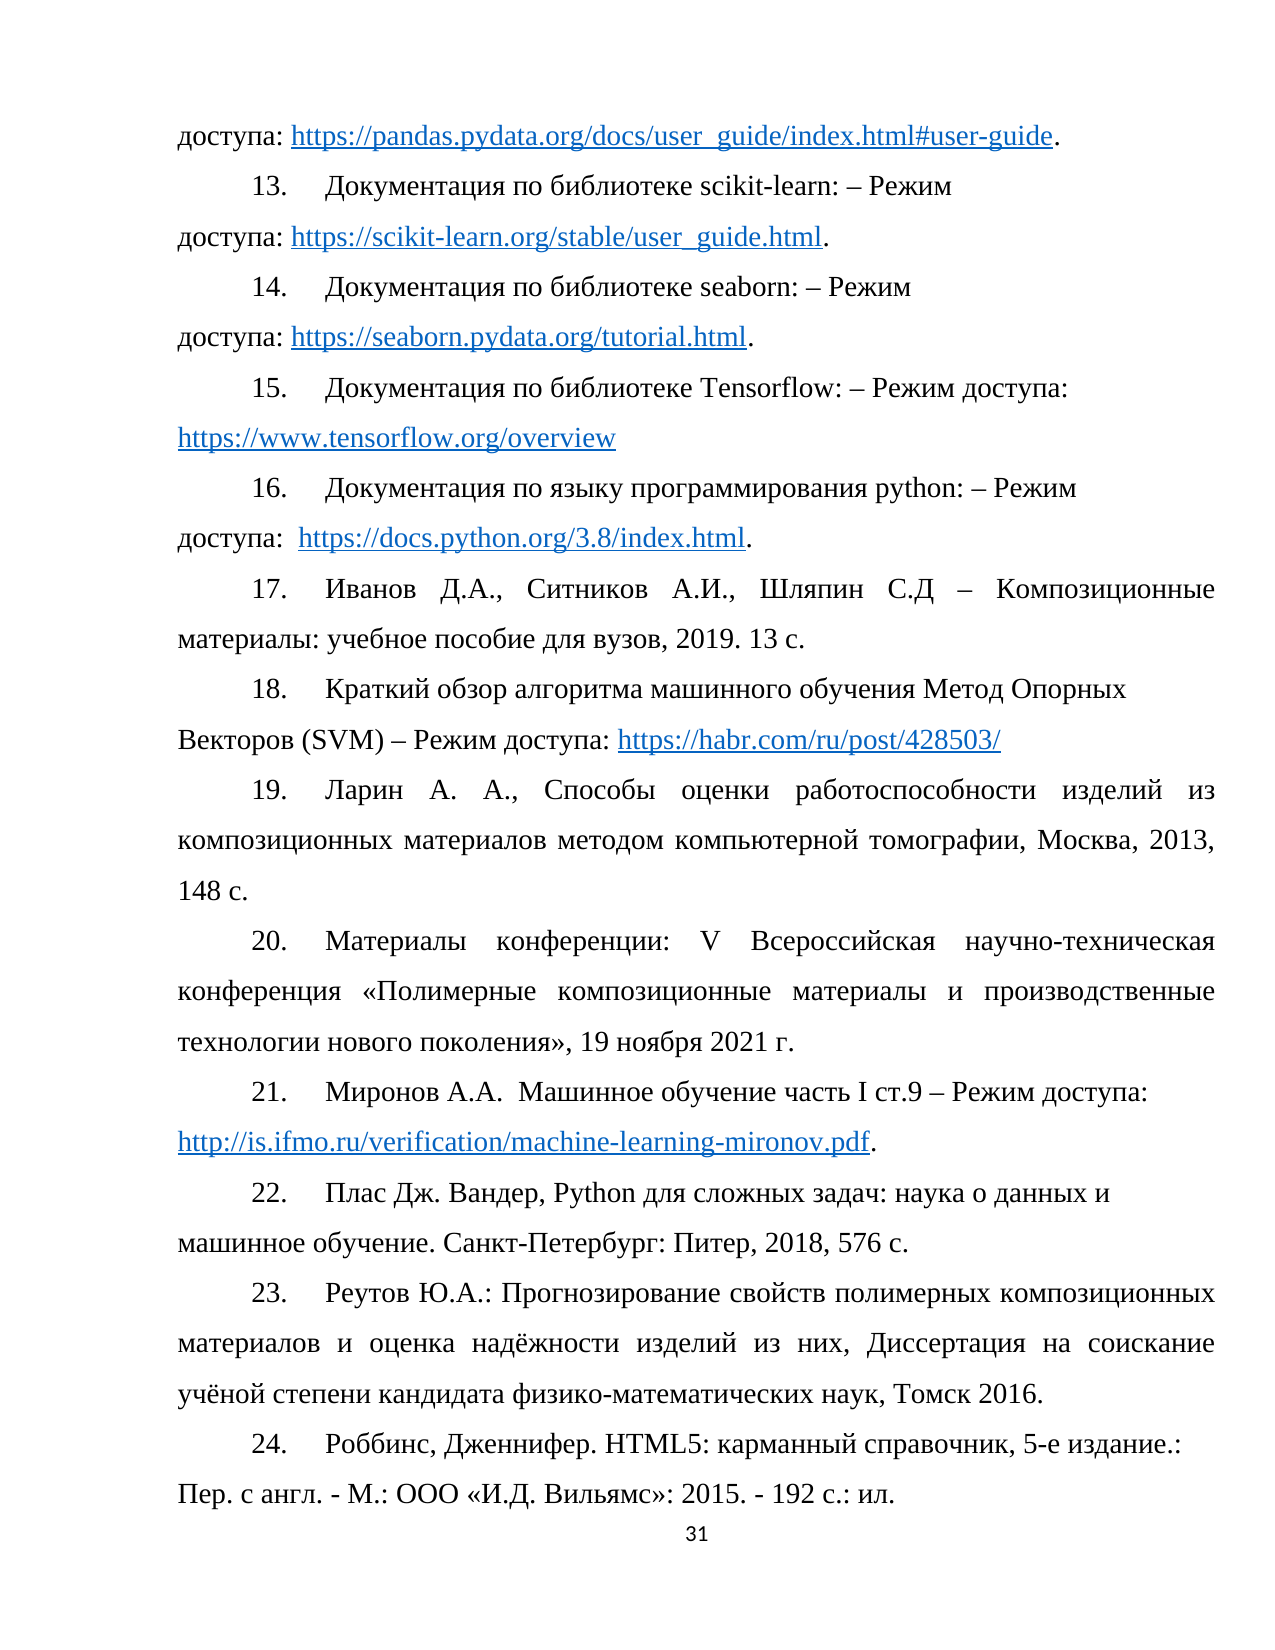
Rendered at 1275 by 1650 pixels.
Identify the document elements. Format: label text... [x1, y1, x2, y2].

list Краткий обзор алгоритма машинного обучения Метод Опорных Векторов (SVM) – Режим доступа: https://habr.com/ru/post/428503/ [177, 672, 1216, 755]
list Документация по библиотеке Tensorflow: – Режим доступа: https://www.tensorflow.org/overview [177, 370, 1216, 453]
list Документация по библиотеке seaborn: – Режим доступа: https://seaborn.pydata.org/tutorial.html. [177, 269, 1216, 353]
list Документация по языку программирования python: – Режим доступа: https://docs.python.org/3.8/index.html. [177, 470, 1216, 554]
list Иванов Д.А., Ситников А.И., Шляпин С.Д – Композиционные материалы: учебное пособие для вузов, 2019. 13 с. [177, 571, 1216, 655]
list Материалы конференции: V Всероссийская научно-техническая конференция «Полимерные композиционные материалы и производственные технологии нового поколения», 19 ноября 2021 г. [177, 923, 1216, 1057]
list Документация по библиотеке scikit-learn: – Режим доступа: https://scikit-learn.org/stable/user_guide.html. [177, 168, 1216, 252]
list Миронов А.А. Машинное обучение часть I ст.9 – Режим доступа: http://is.ifmo.ru/verification/machine-learning-mironov.pdf. [177, 1074, 1216, 1158]
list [177, 118, 1216, 152]
list Плас Дж. Вандер, Python для сложных задач: наука о данных и машинное обучение. Санкт-Петербург: Питер, 2018, 576 с. [177, 1175, 1216, 1258]
list Роббинс, Дженнифер. HTML5: карманный справочник, 5-е издание.: Пер. с англ. - М.: ООО «И.Д. Вильямс»: 2015. - 192 с.: ил. [177, 1426, 1216, 1510]
list Реутов Ю.А.: Прогнозирование свойств полимерных композиционных материалов и оценка надёжности изделий из них, Диссертация на соискание учёной степени кандидата физико-математических наук, Томск 2016. [177, 1275, 1216, 1409]
list Ларин А. А., Способы оценки работоспособности изделий из композиционных материалов методом компьютерной томографии, Москва, 2013, 148 с. [177, 772, 1216, 906]
